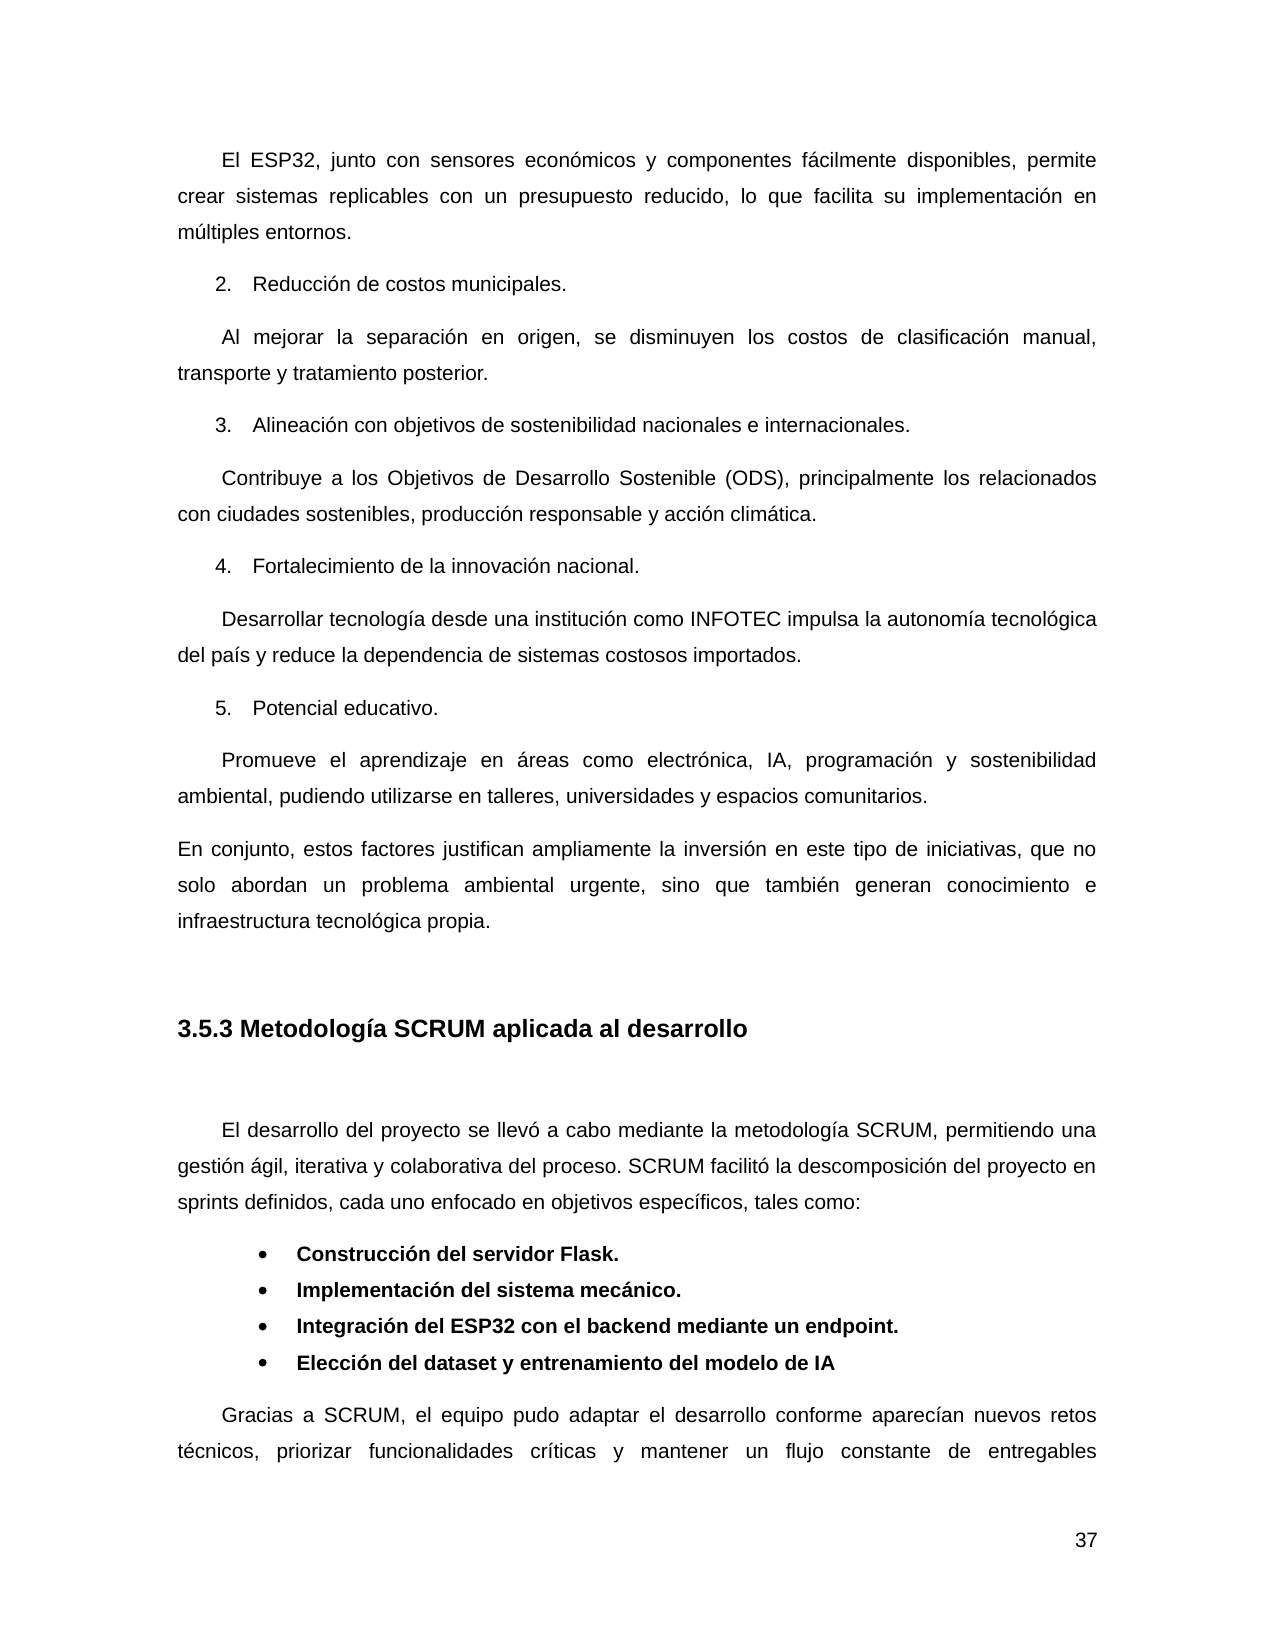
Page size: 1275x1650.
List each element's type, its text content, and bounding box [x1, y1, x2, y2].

list Implementación del sistema mecánico. [259, 1278, 1098, 1302]
text El desarrollo del proyecto se llevó a cabo mediante la metodología SCRUM, permitiendo una gestión ágil, iterativa y colaborativa del proceso. SCRUM facilitó la descomposición del proyecto en sprints definidos, cada uno enfocado en objetivos específicos, tales como: [177, 1118, 1098, 1214]
list Elección del dataset y entrenamiento del modelo de IA [259, 1350, 1098, 1374]
list Potencial educativo. [215, 696, 1098, 719]
list Fortalecimiento de la innovación nacional. [215, 554, 1098, 578]
text En conjunto, estos factores justifican ampliamente la inversión en este tipo de iniciativas, que no solo abordan un problema ambiental urgente, sino que también generan conocimiento e infraestructura tecnológica propia. [177, 837, 1098, 932]
text Contribuye a los Objetivos de Desarrollo Sostenible (ODS), principalmente los relacionados con ciudades sostenibles, producción responsable y acción climática. [177, 466, 1098, 526]
text El ESP32, junto con sensores económicos y componentes fácilmente disponibles, permite crear sistemas replicables con un presupuesto reducido, lo que facilita su implementación en múltiples entornos. [177, 148, 1098, 243]
list Reducción de costos municipales. [215, 272, 1098, 296]
text Promueve el aprendizaje en áreas como electrónica, IA, programación y sostenibilidad ambiental, pudiendo utilizarse en talleres, universidades y espacios comunitarios. [177, 748, 1098, 808]
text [177, 1403, 1098, 1463]
text Desarrollar tecnología desde una institución como INFOTEC impulsa la autonomía tecnológica del país y reduce la dependencia de sistemas costosos importados. [177, 607, 1098, 667]
list Construcción del servidor Flask. [259, 1242, 1098, 1266]
text Al mejorar la separación en origen, se disminuyen los costos de clasificación manual, transporte y tratamiento posterior. [177, 325, 1098, 384]
list Integración del ESP32 con el backend mediante un endpoint. [259, 1314, 1098, 1338]
text 3.5.3 Metodología SCRUM aplicada al desarrollo [177, 1014, 1098, 1042]
list Alineación con objetivos de sostenibilidad nacionales e internacionales. [215, 413, 1098, 437]
